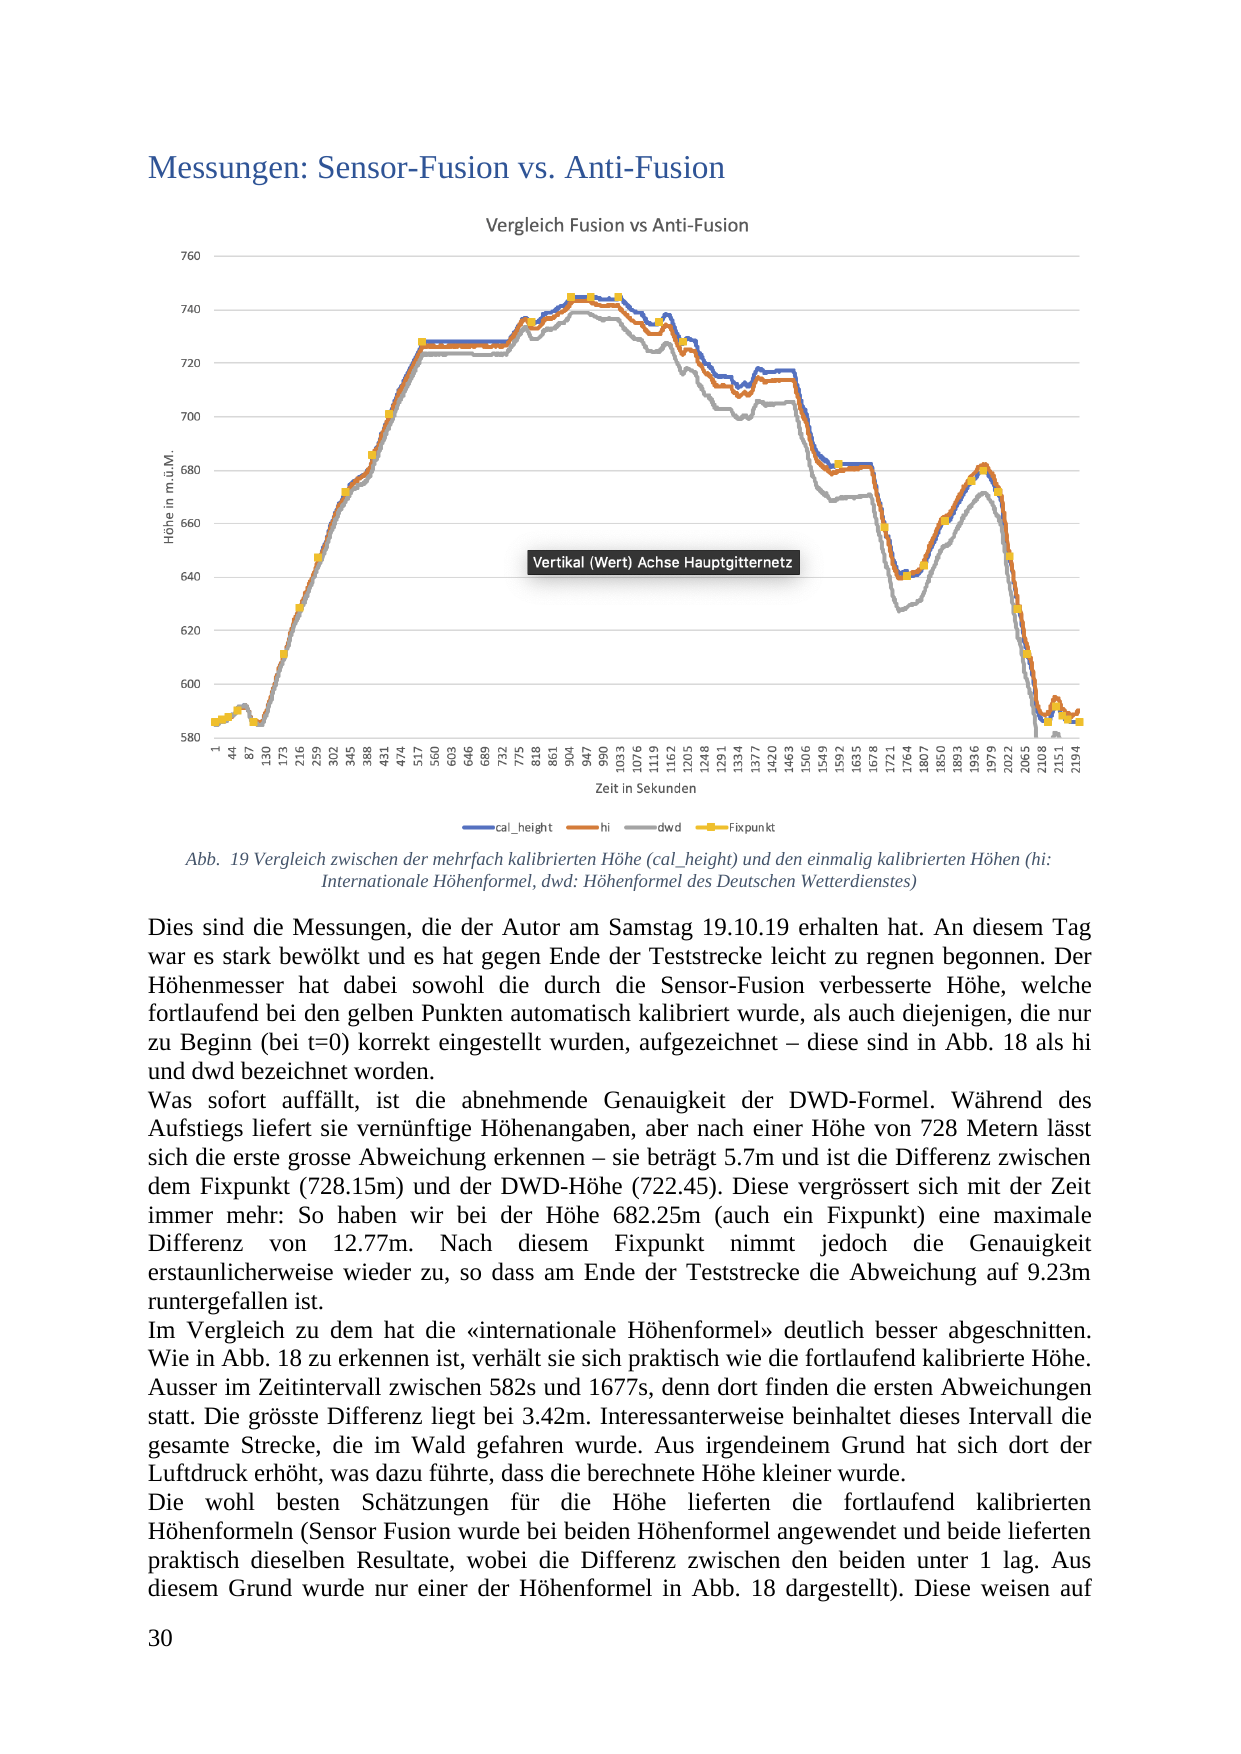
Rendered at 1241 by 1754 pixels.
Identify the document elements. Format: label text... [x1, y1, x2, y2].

picture [147, 205, 1093, 849]
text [148, 1487, 1093, 1602]
text Im Vergleich zu dem hat die «internationale Höhenformel» deutlich besser abgeschnitten. Wie in Abb. 18 zu erkennen ist, verhält sie sich praktisch wie die fortlaufend kalibrierte Höhe. Ausser im Zeitintervall zwischen 582s und 1677s, denn dort finden die ersten Abweichungen statt. Die grösste Differenz liegt bei 3.42m. Interessanterweise beinhaltet dieses Intervall die gesamte Strecke, die im Wald gefahren wurde. Aus irgendeinem Grund hat sich dort der Luftdruck erhöht, was dazu führte, dass die berechnete Höhe kleiner wurde. [148, 1315, 1093, 1487]
text Dies sind die Messungen, die der Autor am Samstag 19.10.19 erhalten hat. An diesem Tag war es stark bewölkt und es hat gegen Ende der Teststrecke leicht zu regnen begonnen. Der Höhenmesser hat dabei sowohl die durch die Sensor-Fusion verbesserte Höhe, welche fortlaufend bei den gelben Punkten automatisch kalibriert wurde, als auch diejenigen, die nur zu Beginn (bei t=0) korrekt eingestellt wurden, aufgezeichnet – diese sind in Abb. 18 als hi und dwd bezeichnet worden. [148, 912, 1093, 1085]
subtitle Messungen: Sensor-Fusion vs. Anti-Fusion [148, 148, 1093, 186]
text Abb. 19 Vergleich zwischen der mehrfach kalibrierten Höhe (cal_height) und den einmalig kalibrierten Höhen (hi: Internationale Höhenformel, dwd: Höhenformel des Deutschen Wetterdienstes) [148, 849, 1093, 891]
text Was sofort auffällt, ist die abnehmende Genauigkeit der DWD-Formel. Während des Aufstiegs liefert sie vernünftige Höhenangaben, aber nach einer Höhe von 728 Metern lässt sich die erste grosse Abweichung erkennen – sie beträgt 5.7m und ist die Differenz zwischen dem Fixpunkt (728.15m) und der DWD-Höhe (722.45). Diese vergrössert sich mit der Zeit immer mehr: So haben wir bei der Höhe 682.25m (auch ein Fixpunkt) eine maximale Differenz von 12.77m. Nach diesem Fixpunkt nimmt jedoch die Genauigkeit erstaunlicherweise wieder zu, so dass am Ende der Teststrecke die Abweichung auf 9.23m runtergefallen ist. [148, 1085, 1093, 1315]
